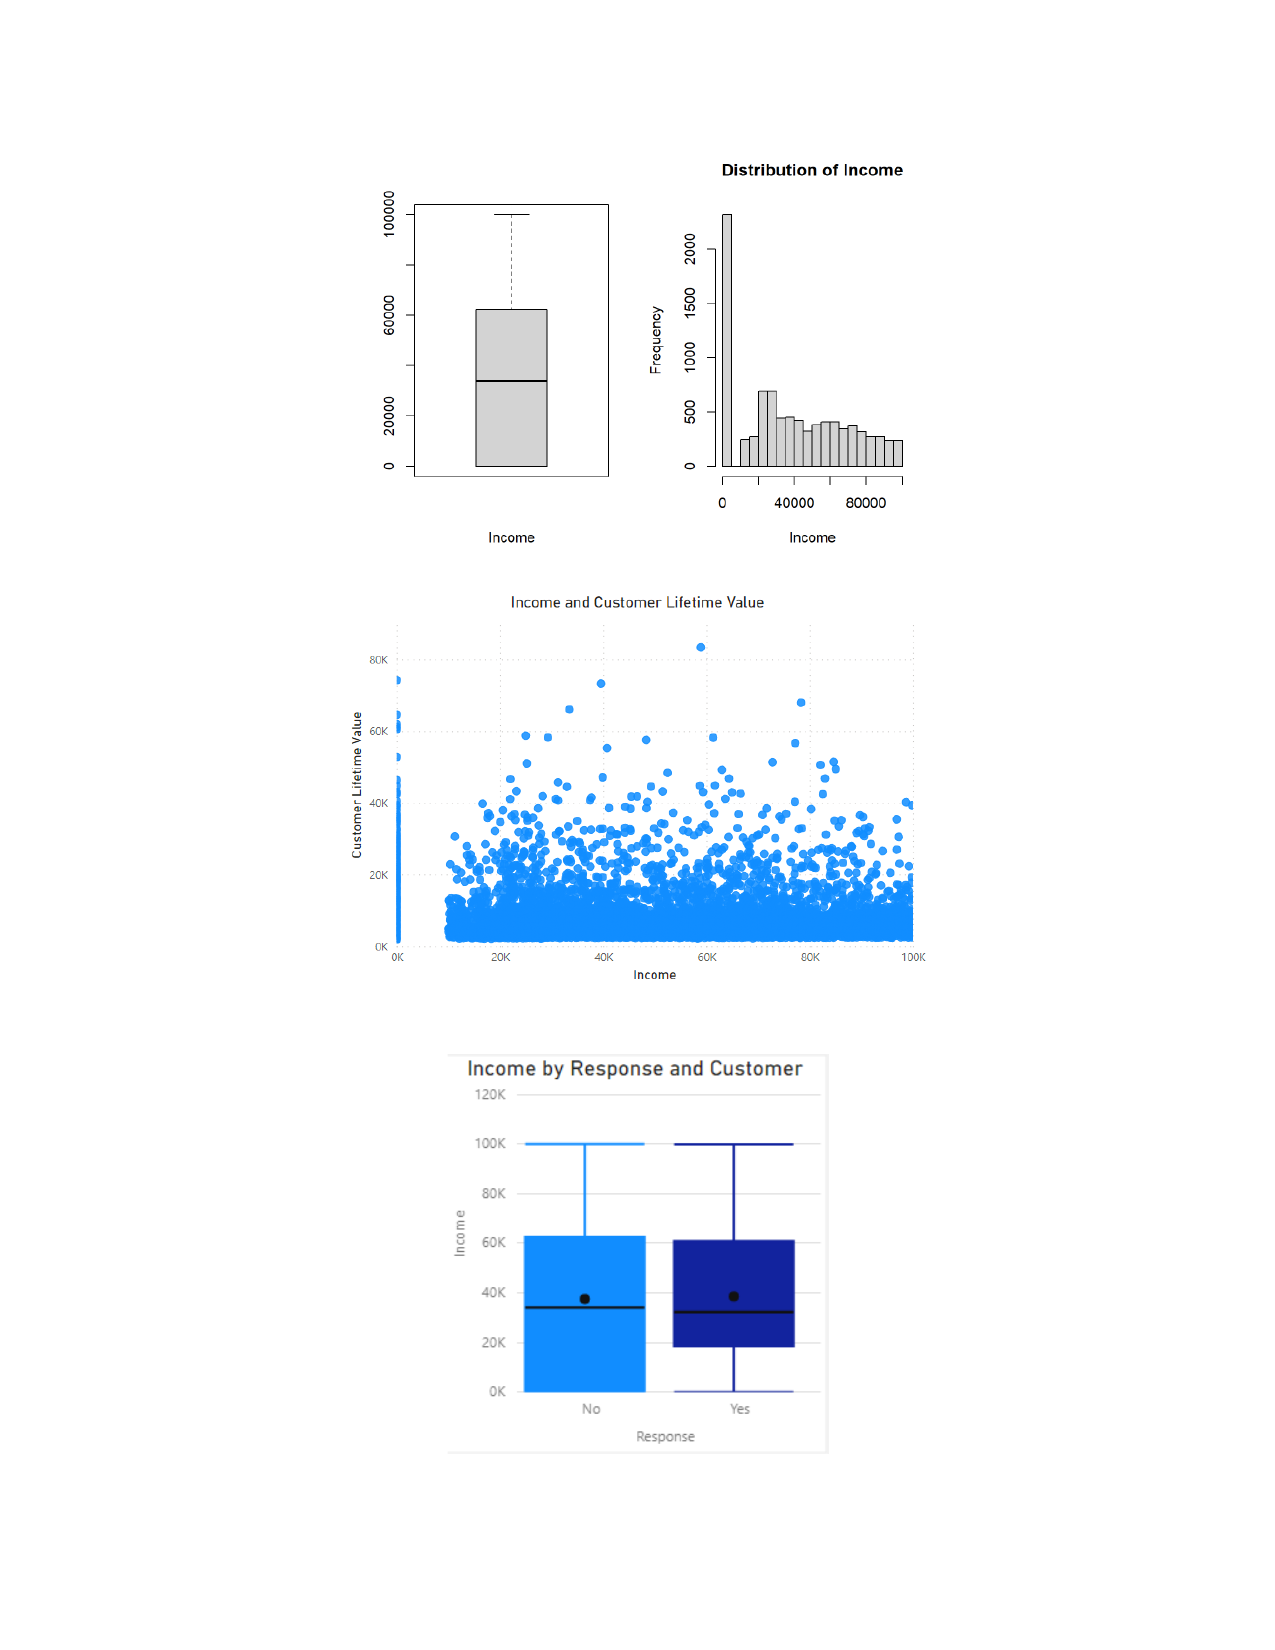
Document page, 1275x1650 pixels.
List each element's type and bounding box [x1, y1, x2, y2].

picture [346, 595, 929, 985]
picture [366, 150, 922, 545]
picture [447, 1054, 829, 1454]
